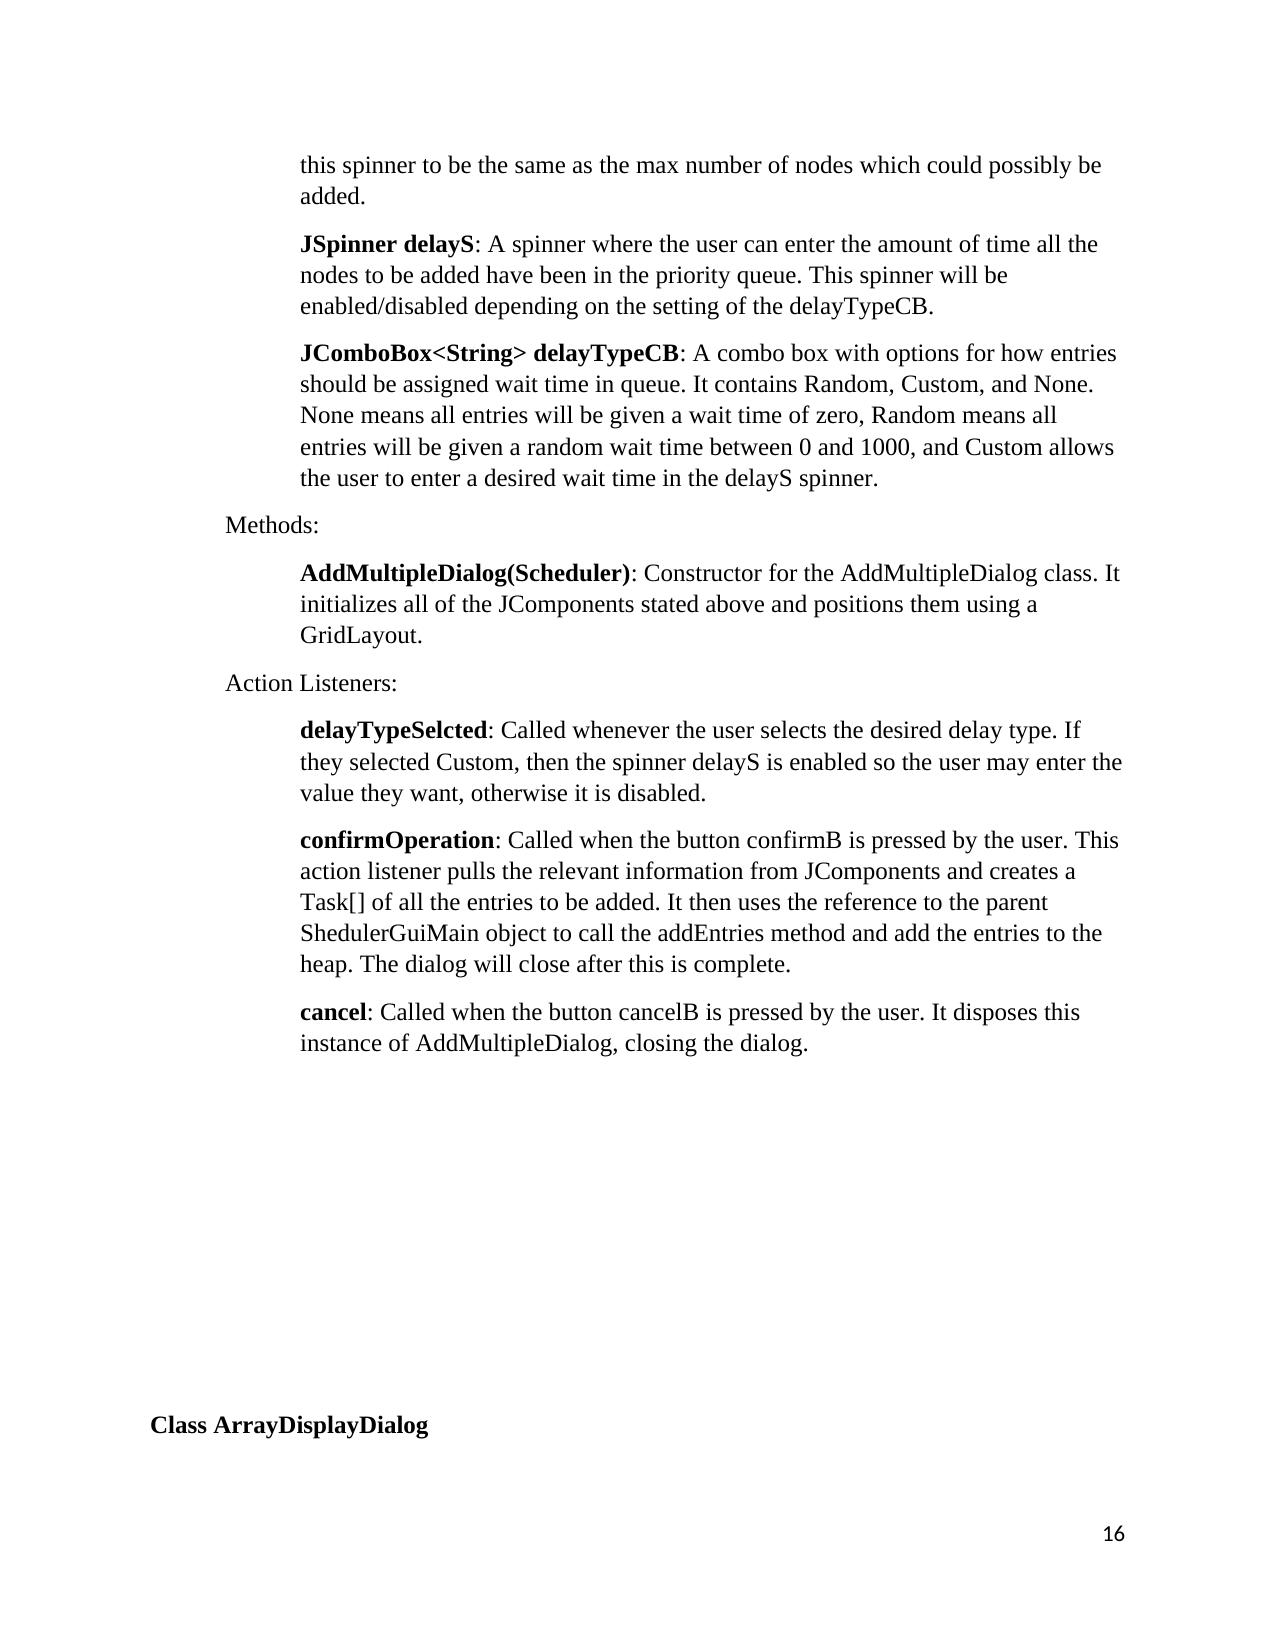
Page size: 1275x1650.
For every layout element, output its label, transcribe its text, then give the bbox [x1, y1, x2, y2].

text cancel: Called when the button cancelB is pressed by the user. It disposes this instance of AddMultipleDialog, closing the dialog. [300, 997, 1125, 1057]
subtitle Class ArrayDisplayDialog [150, 1410, 1125, 1439]
text JComboBox<String> delayTypeCB: A combo box with options for how entries should be assigned wait time in queue. It contains Random, Custom, and None. None means all entries will be given a wait time of zero, Random means all entries will be given a random wait time between 0 and 1000, and Custom allows the user to enter a desired wait time in the delayS spinner. [300, 338, 1125, 491]
text JSpinner delayS: A spinner where the user can enter the amount of time all the nodes to be added have been in the priority queue. This spinner will be enabled/disabled depending on the setting of the delayTypeCB. [300, 229, 1125, 319]
text Action Listeners: [150, 668, 1125, 697]
text delayTypeSelcted: Called whenever the user selects the desired delay type. If they selected Custom, then the spinner delayS is enabled so the user may enter the value they want, otherwise it is disabled. [300, 716, 1125, 806]
text AddMultipleDialog(Scheduler): Constructor for the AddMultipleDialog class. It initializes all of the JComponents stated above and positions them using a GridLayout. [300, 558, 1125, 649]
text Methods: [150, 510, 1125, 539]
text confirmOperation: Called when the button confirmB is pressed by the user. This action listener pulls the relevant information from JComponents and creates a Task[] of all the entries to be added. It then uses the reference to the parent ShedulerGuiMain object to call the addEntries method and add the entries to the heap. The dialog will close after this is complete. [300, 825, 1125, 978]
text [300, 150, 1125, 210]
